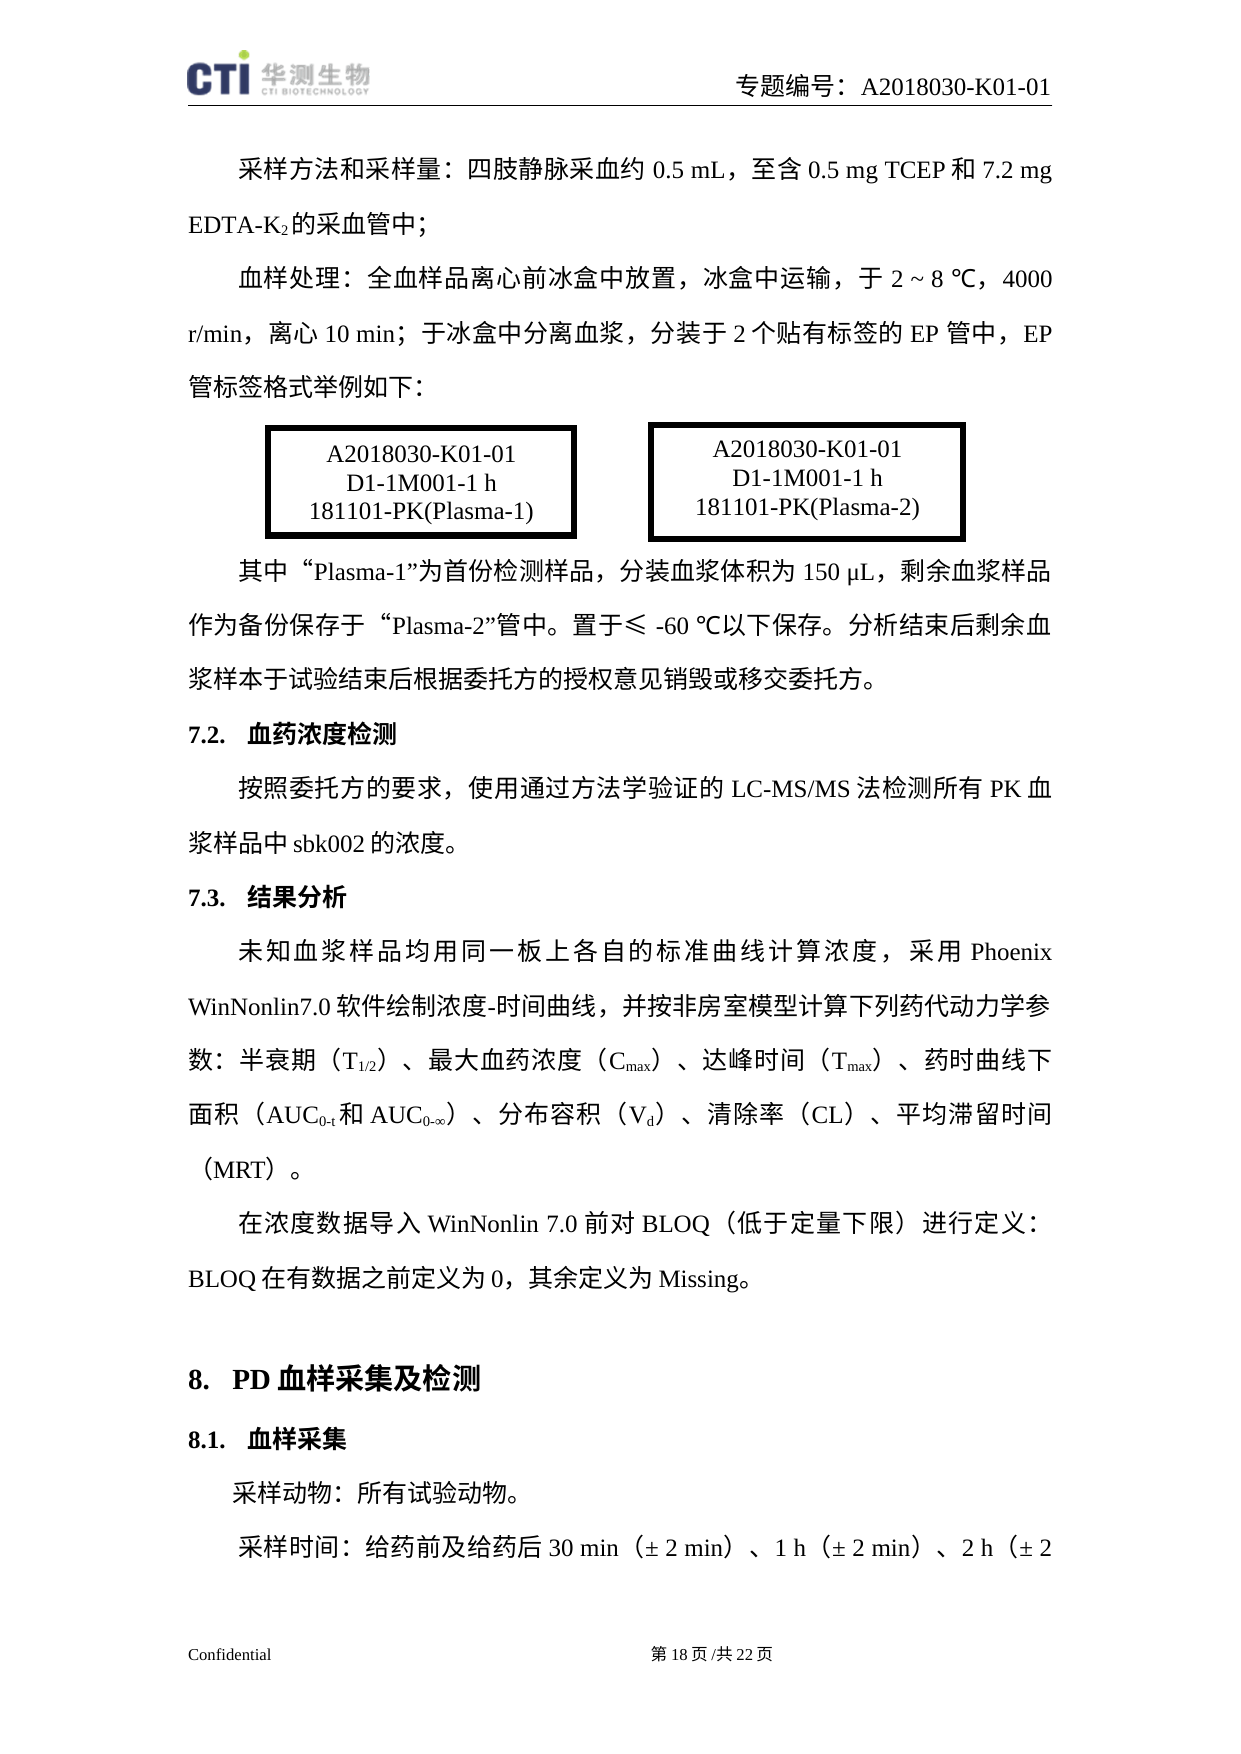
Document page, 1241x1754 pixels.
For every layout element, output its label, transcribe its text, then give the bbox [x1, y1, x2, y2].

picture [187, 50, 370, 96]
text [188, 1528, 1052, 1564]
text 在浓度数据导入WinNonlin 7.0前对BLOQ（低于定量下限）进行定义：BLOQ在有数据之前定义为0，其余定义为Missing。 [188, 1204, 1052, 1294]
text 按照委托方的要求，使用通过方法学验证的LC-MS/MS法检测所有PK血浆样品中sbk002的浓度。 [188, 769, 1052, 859]
text 其中“Plasma-1”为首份检测样品，分装血浆体积为150 μL，剩余血浆样品作为备份保存于“Plasma-2”管中。置于≤ -60 ℃以下保存。分析结束后剩余血浆样本于试验结束后根据委托方的授权意见销毁或移交委托方。 [188, 551, 1052, 696]
text 采样动物：所有试验动物。 [232, 1473, 1052, 1510]
list 结果分析 [188, 877, 1052, 914]
text 采样方法和采样量：四肢静脉采血约0.5 mL，至含0.5 mg TCEP和7.2 mg EDTA-K2的采血管中； [188, 150, 1052, 241]
text 血样处理：全血样品离心前冰盒中放置，冰盒中运输，于2 ~ 8 ℃，4000 r/min，离心10 min；于冰盒中分离血浆，分装于2个贴有标签的EP 管中，EP管标签格式举例如下： [188, 259, 1052, 404]
list 血样采集 [188, 1419, 1052, 1455]
subtitle PD血样采集及检测 [188, 1356, 1052, 1398]
text 未知血浆样品均用同一板上各自的标准曲线计算浓度，采用Phoenix WinNonlin7.0软件绘制浓度-时间曲线，并按非房室模型计算下列药代动力学参数：半衰期（T1/2）、最大血药浓度（Cmax）、达峰时间（Tmax）、药时曲线下面积（AUC0-t和AUC0-∞）、分布容积（Vd）、清除率（CL）、平均滞留时间（MRT）。 [188, 932, 1052, 1186]
list 血药浓度检测 [188, 714, 1052, 751]
